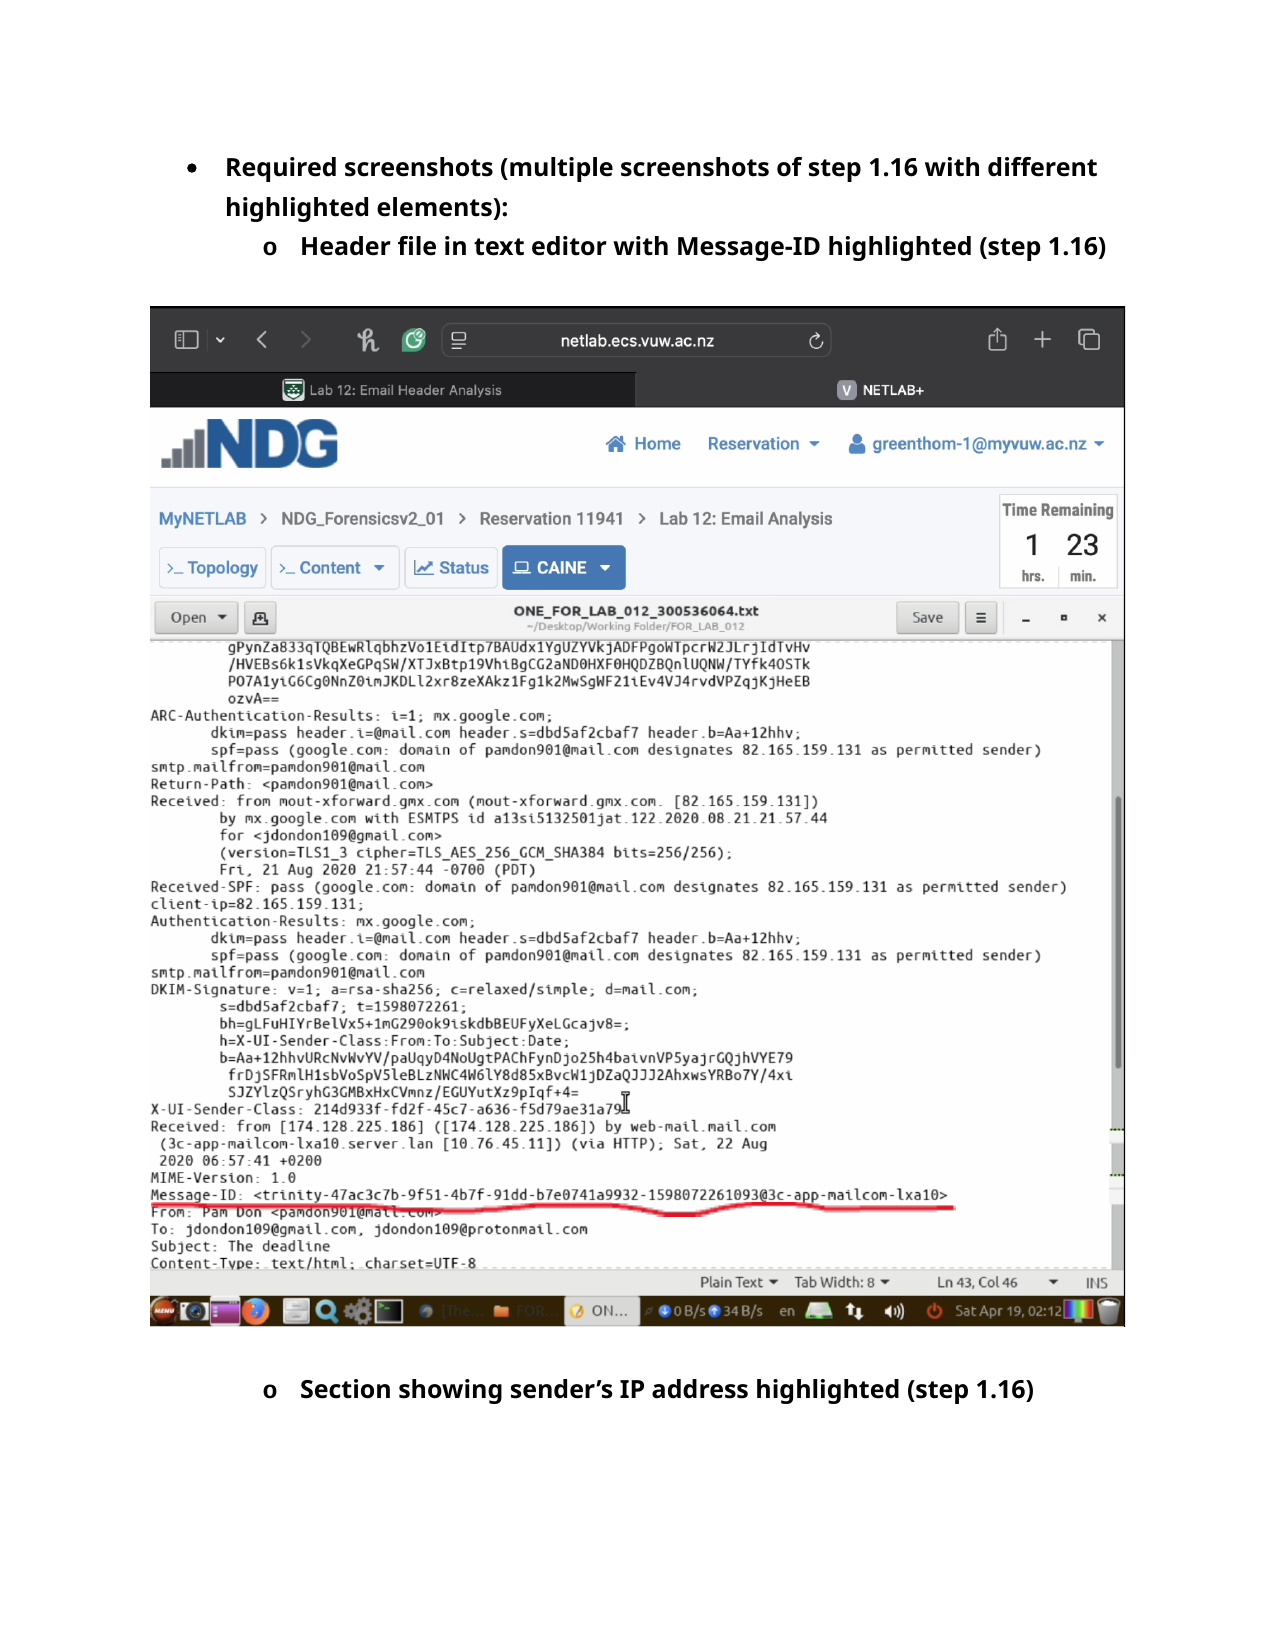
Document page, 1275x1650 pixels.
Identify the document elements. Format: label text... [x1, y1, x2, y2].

list Required screenshots (multiple screenshots of step 1.16 with different highlighted elements): [187, 150, 1125, 223]
picture [150, 306, 1125, 1327]
list Section showing sender’s IP address highlighted (step 1.16) [262, 1371, 1125, 1406]
list Header file in text editor with Message-ID highlighted (step 1.16) [262, 228, 1125, 263]
